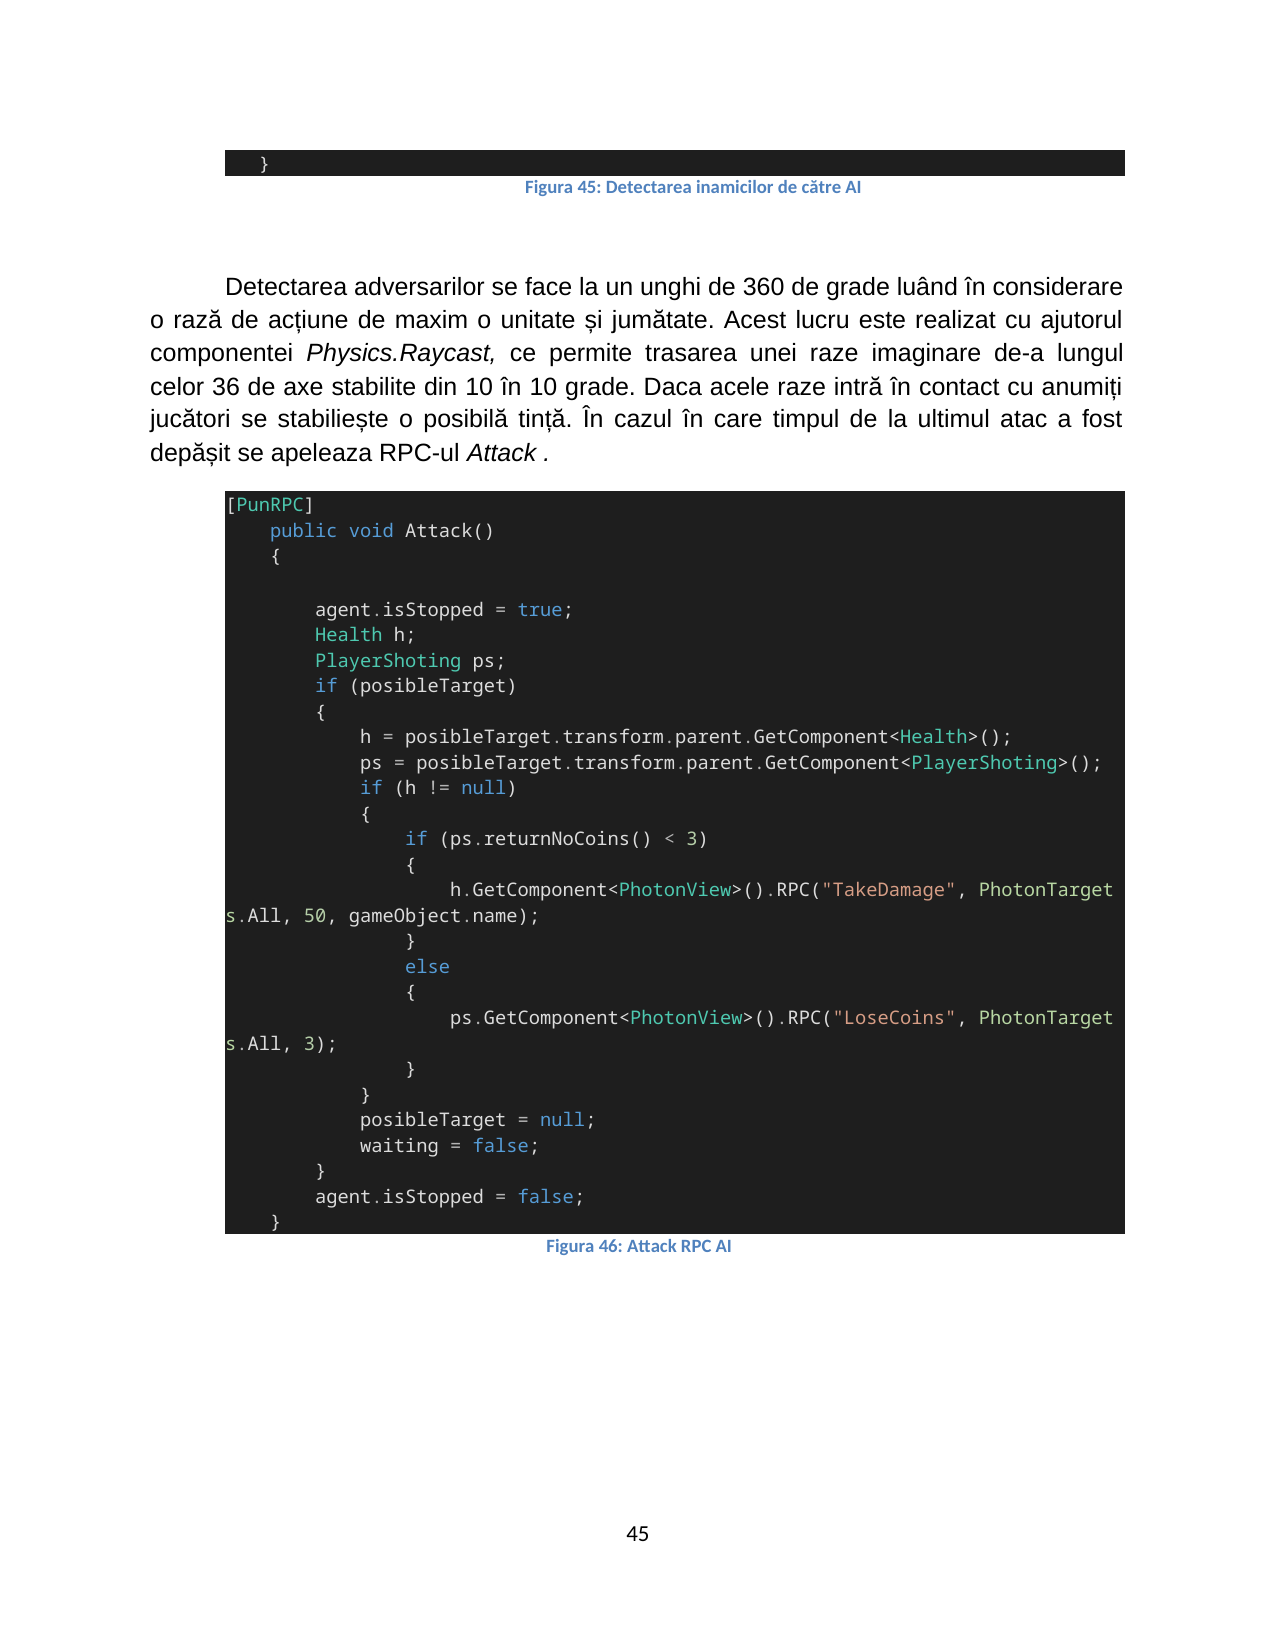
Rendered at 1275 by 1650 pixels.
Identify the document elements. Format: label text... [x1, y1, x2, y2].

text if (posibleTarget) [225, 672, 1125, 698]
text } [225, 150, 1125, 176]
text if (ps.returnNoCoins() < 3) [225, 826, 1125, 851]
text } [225, 928, 1125, 953]
text else [225, 953, 1125, 979]
text posibleTarget = null; [225, 1106, 1125, 1132]
text agent.isStopped = false; [225, 1183, 1125, 1208]
text if (h != null) [225, 774, 1125, 800]
text ps = posibleTarget.transform.parent.GetComponent<PlayerShoting>(); [225, 749, 1125, 774]
text h.GetComponent<PhotonView>().RPC("TakeDamage", PhotonTargets.All, 50, gameObject.name); [225, 877, 1125, 928]
text PlayerShoting ps; [225, 647, 1125, 672]
text { [225, 979, 1125, 1004]
text } [225, 1081, 1125, 1106]
text { [225, 698, 1125, 723]
text h = posibleTarget.transform.parent.GetComponent<Health>(); [225, 723, 1125, 749]
text } [225, 1055, 1125, 1081]
text { [225, 800, 1125, 826]
text waiting = false; [225, 1132, 1125, 1157]
text agent.isStopped = true; [225, 596, 1125, 621]
text public void Attack() [225, 517, 1125, 542]
text { [225, 851, 1125, 877]
text Detectarea adversarilor se face la un unghi de 360 de grade luând în considerare o rază de acțiune de maxim o unitate și jumătate. Acest lucru este realizat cu ajutorul componentei Physics.Raycast, ce permite trasarea unei raze imaginare de-a lungul celor 36 de axe stabilite din 10 în 10 grade. Daca acele raze intră în contact cu anumiți jucători se stabiliește o posibilă tință. În cazul în care timpul de la ultimul atac a fost depășit se apeleaza RPC-ul Attack . [150, 272, 1125, 466]
text Health h; [225, 621, 1125, 647]
text } [225, 1157, 1125, 1183]
text Figura 45: Detectarea inamicilor de către AI [450, 176, 1125, 198]
text { [225, 542, 1125, 568]
text Figura 46: Attack RPC AI [450, 1234, 1125, 1257]
text ps.GetComponent<PhotonView>().RPC("LoseCoins", PhotonTargets.All, 3); [225, 1004, 1125, 1055]
text [PunRPC] [225, 491, 1125, 517]
text } [225, 1208, 1125, 1234]
